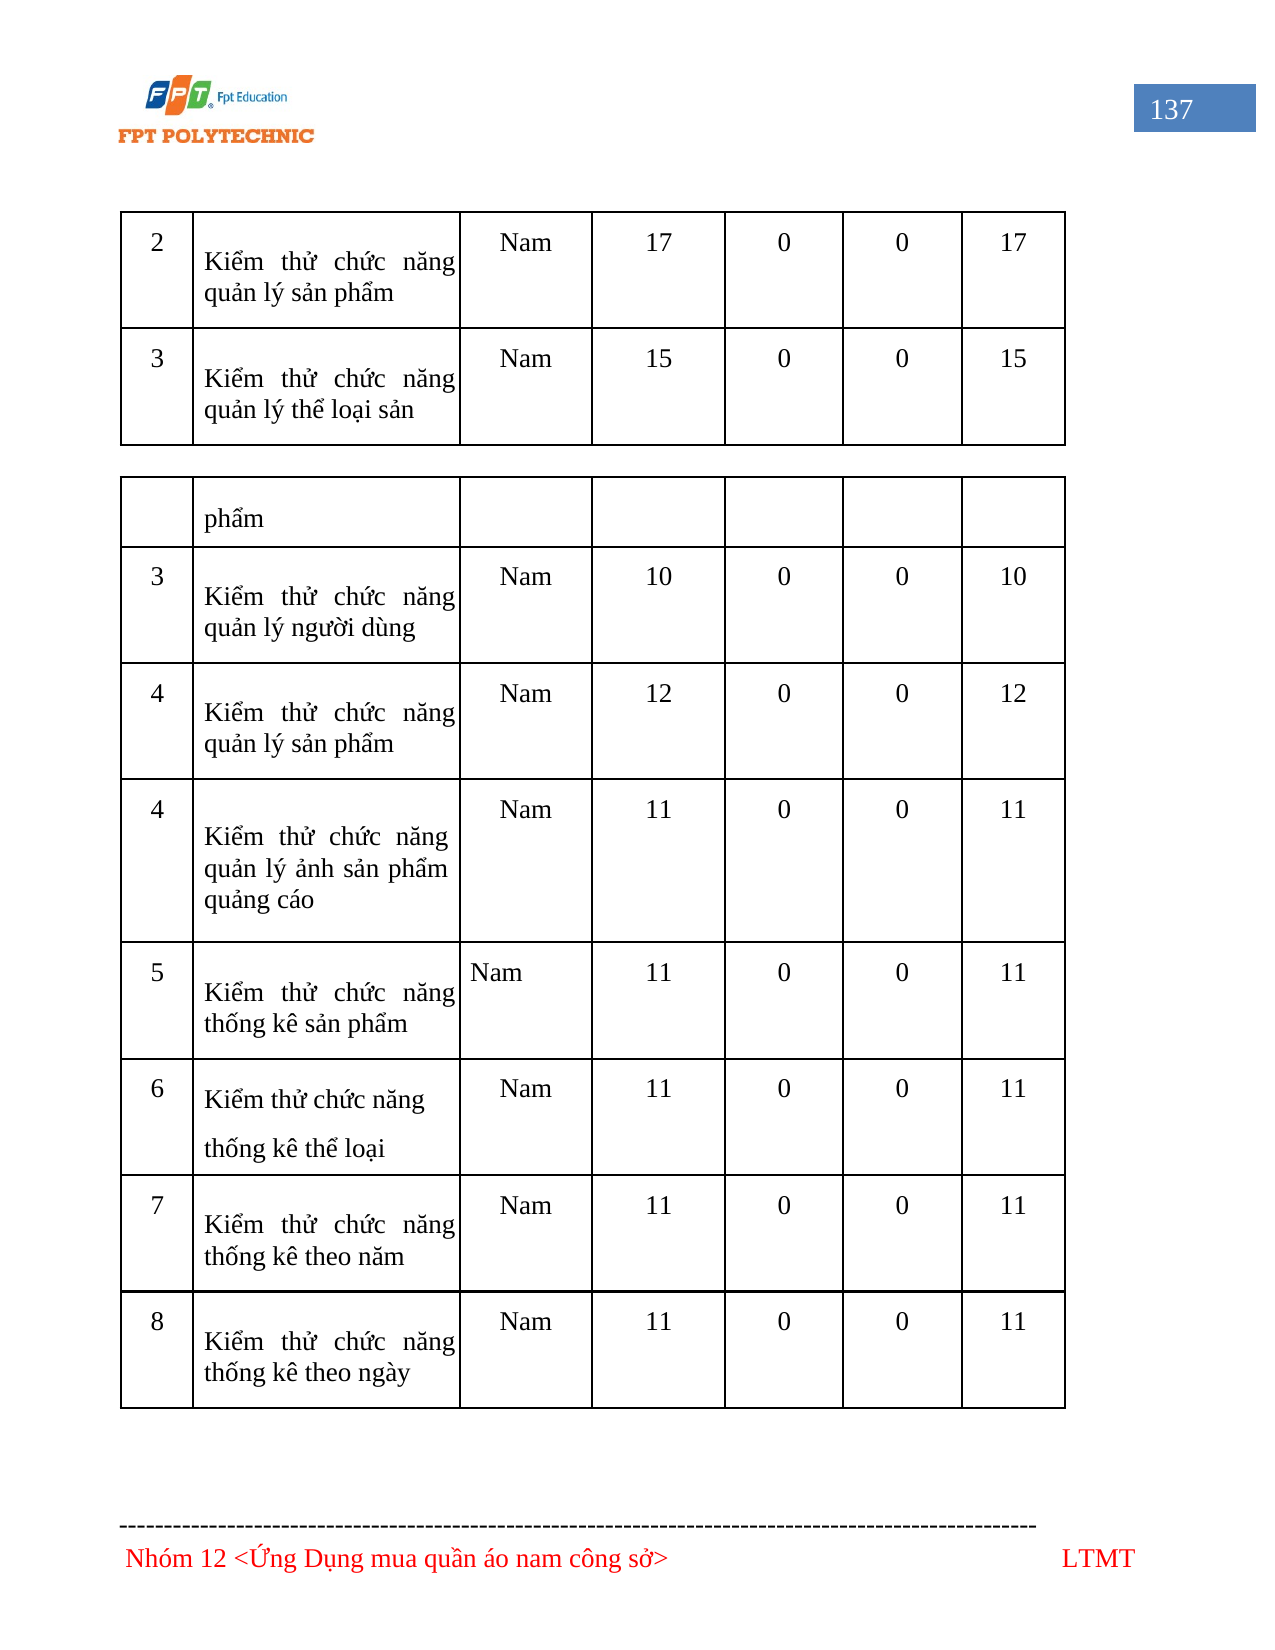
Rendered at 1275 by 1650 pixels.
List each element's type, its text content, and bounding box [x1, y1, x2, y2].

table_cell 12 [963, 664, 1064, 778]
table_cell Kiểm thử chức năng quản lý sản phẩm [194, 664, 459, 778]
table_cell 5 [122, 943, 192, 1057]
table_cell 11 [593, 1176, 724, 1290]
table_cell Kiểm thử chức năng thống kê thể loại [194, 1060, 459, 1174]
table_cell 0 [844, 213, 961, 327]
table_header [844, 478, 961, 546]
table_cell Kiểm thử chức năng quản lý thể loại sản [194, 329, 459, 443]
table_header [593, 478, 724, 546]
table_cell 11 [963, 1060, 1064, 1174]
table_cell 11 [593, 780, 724, 941]
table_cell Nam [461, 213, 591, 327]
table_cell 11 [963, 943, 1064, 1057]
table_cell 0 [726, 664, 842, 778]
table_cell 2 [122, 213, 192, 327]
table_cell 15 [593, 329, 724, 443]
table_cell Nam [461, 329, 591, 443]
table_cell Kiểm thử chức năng quản lý sản phẩm [194, 213, 459, 327]
table_cell 3 [122, 548, 192, 662]
table_cell 0 [844, 943, 961, 1057]
table_cell 0 [726, 1060, 842, 1174]
table_cell 4 [122, 780, 192, 941]
table_cell 0 [844, 1293, 961, 1407]
table_cell Nam [461, 780, 591, 941]
table_cell Kiểm thử chức năng thống kê theo năm [194, 1176, 459, 1290]
table_cell 4 [122, 664, 192, 778]
table_cell 0 [844, 1060, 961, 1174]
table_header [122, 478, 192, 546]
table_cell Nam [461, 943, 591, 1057]
table_cell 11 [593, 943, 724, 1057]
table_cell Kiểm thử chức năng thống kê sản phẩm [194, 943, 459, 1057]
table_cell 7 [122, 1176, 192, 1290]
table_cell 0 [844, 329, 961, 443]
table_cell 17 [593, 213, 724, 327]
table_cell 0 [844, 548, 961, 662]
table_cell 15 [963, 329, 1064, 443]
table_cell 0 [726, 329, 842, 443]
table_cell 12 [593, 664, 724, 778]
table_header [461, 478, 591, 546]
table_cell 0 [726, 1293, 842, 1407]
table_cell Kiểm thử chức năng quản lý ảnh sản phẩm quảng cáo [194, 780, 459, 941]
table_cell Nam [461, 548, 591, 662]
table_cell 11 [963, 1293, 1064, 1407]
table_cell 0 [844, 780, 961, 941]
table_cell Nam [461, 664, 591, 778]
table_cell 10 [963, 548, 1064, 662]
table_cell 3 [122, 329, 192, 443]
table_cell Kiểm thử chức năng quản lý người dùng [194, 548, 459, 662]
table_cell 11 [963, 1176, 1064, 1290]
table_cell 0 [726, 213, 842, 327]
table_cell 0 [726, 943, 842, 1057]
table_cell 17 [963, 213, 1064, 327]
table_cell 8 [122, 1293, 192, 1407]
table_cell Nam [461, 1176, 591, 1290]
table_header [963, 478, 1064, 546]
table_cell 0 [726, 1176, 842, 1290]
table_cell 11 [593, 1293, 724, 1407]
table_cell 11 [963, 780, 1064, 941]
table_cell 0 [844, 664, 961, 778]
table_cell Kiểm thử chức năng thống kê theo ngày [194, 1293, 459, 1407]
table_cell 0 [726, 780, 842, 941]
table_cell 11 [593, 1060, 724, 1174]
table_cell 0 [844, 1176, 961, 1290]
table_header [726, 478, 842, 546]
table_header phẩm [194, 478, 459, 546]
table_cell Nam [461, 1293, 591, 1407]
picture [118, 75, 316, 143]
table_cell 0 [726, 548, 842, 662]
table_cell 6 [122, 1060, 192, 1174]
table_cell Nam [461, 1060, 591, 1174]
table_cell 10 [593, 548, 724, 662]
